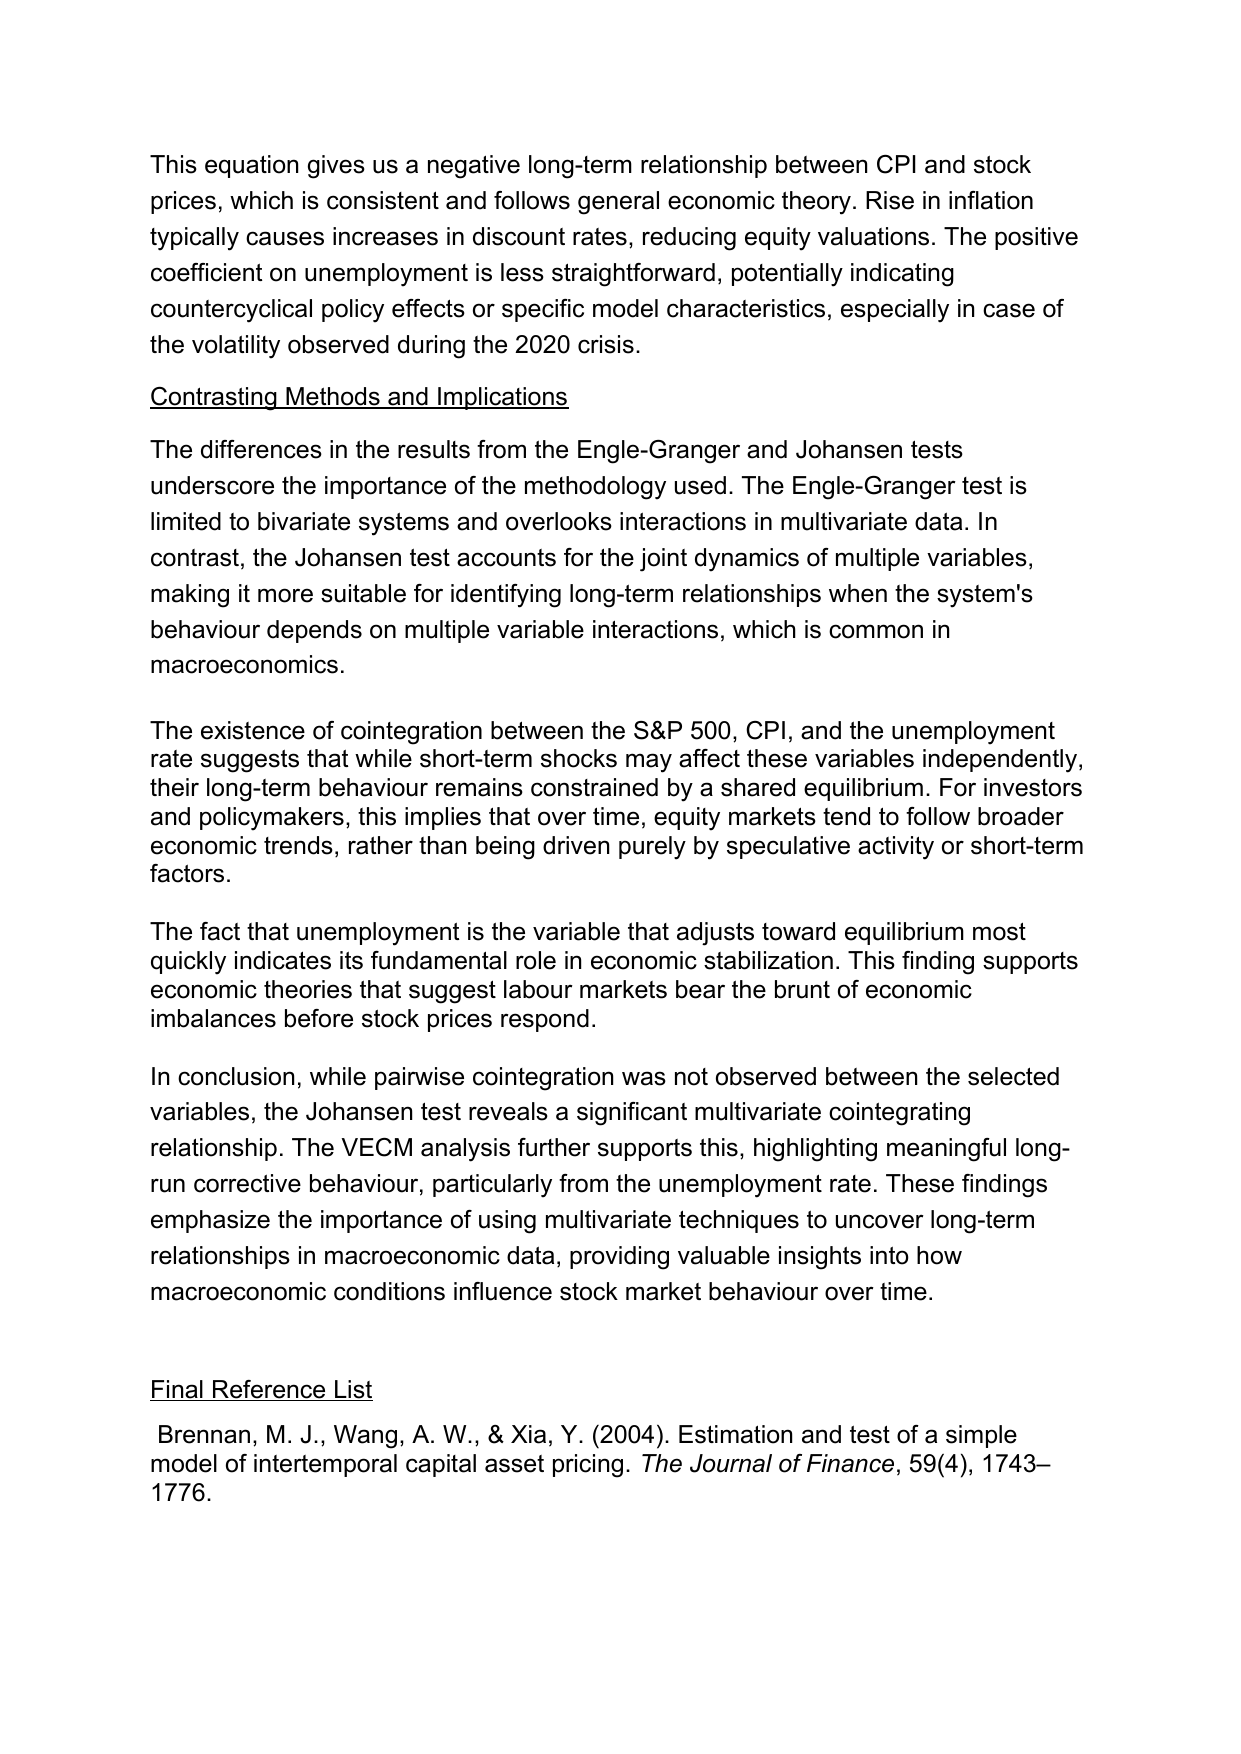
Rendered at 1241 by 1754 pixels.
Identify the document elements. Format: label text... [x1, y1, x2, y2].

text The fact that unemployment is the variable that adjusts toward equilibrium most quickly indicates its fundamental role in economic stabilization. This finding supports economic theories that suggest labour markets bear the brunt of economic imbalances before stock prices respond. [150, 917, 1090, 1032]
text Final Reference List [150, 1375, 1090, 1404]
text The existence of cointegration between the S&P 500, CPI, and the unemployment rate suggests that while short-term shocks may affect these variables independently, their long-term behaviour remains constrained by a shared equilibrium. For investors and policymakers, this implies that over time, equity markets tend to follow broader economic trends, rather than being driven purely by speculative activity or short-term factors. [150, 716, 1090, 888]
text Brennan, M. J., Wang, A. W., & Xia, Y. (2004). Estimation and test of a simple model of intertemporal capital asset pricing. The Journal of Finance, 59(4), 1743–1776. [150, 1421, 1090, 1507]
text Contrasting Methods and Implications [150, 382, 1090, 411]
text The differences in the results from the Engle-Granger and Johansen tests underscore the importance of the methodology used. The Engle-Granger test is limited to bivariate systems and overlooks interactions in multivariate data. In contrast, the Johansen test accounts for the joint dynamics of multiple variables, making it more suitable for identifying long-term relationships when the system's behaviour depends on multiple variable interactions, which is common in macroeconomics. [150, 435, 1090, 679]
text This equation gives us a negative long-term relationship between CPI and stock prices, which is consistent and follows general economic theory. Rise in inflation typically causes increases in discount rates, reducing equity valuations. The positive coefficient on unemployment is less straightforward, potentially indicating countercyclical policy effects or specific model characteristics, especially in case of the volatility observed during the 2020 crisis. [150, 150, 1090, 358]
text In conclusion, while pairwise cointegration was not observed between the selected variables, the Johansen test reveals a significant multivariate cointegrating relationship. The VECM analysis further supports this, highlighting meaningful long-run corrective behaviour, particularly from the unemployment rate. These findings emphasize the importance of using multivariate techniques to uncover long-term relationships in macroeconomic data, providing valuable insights into how macroeconomic conditions influence stock market behaviour over time. [150, 1061, 1090, 1306]
